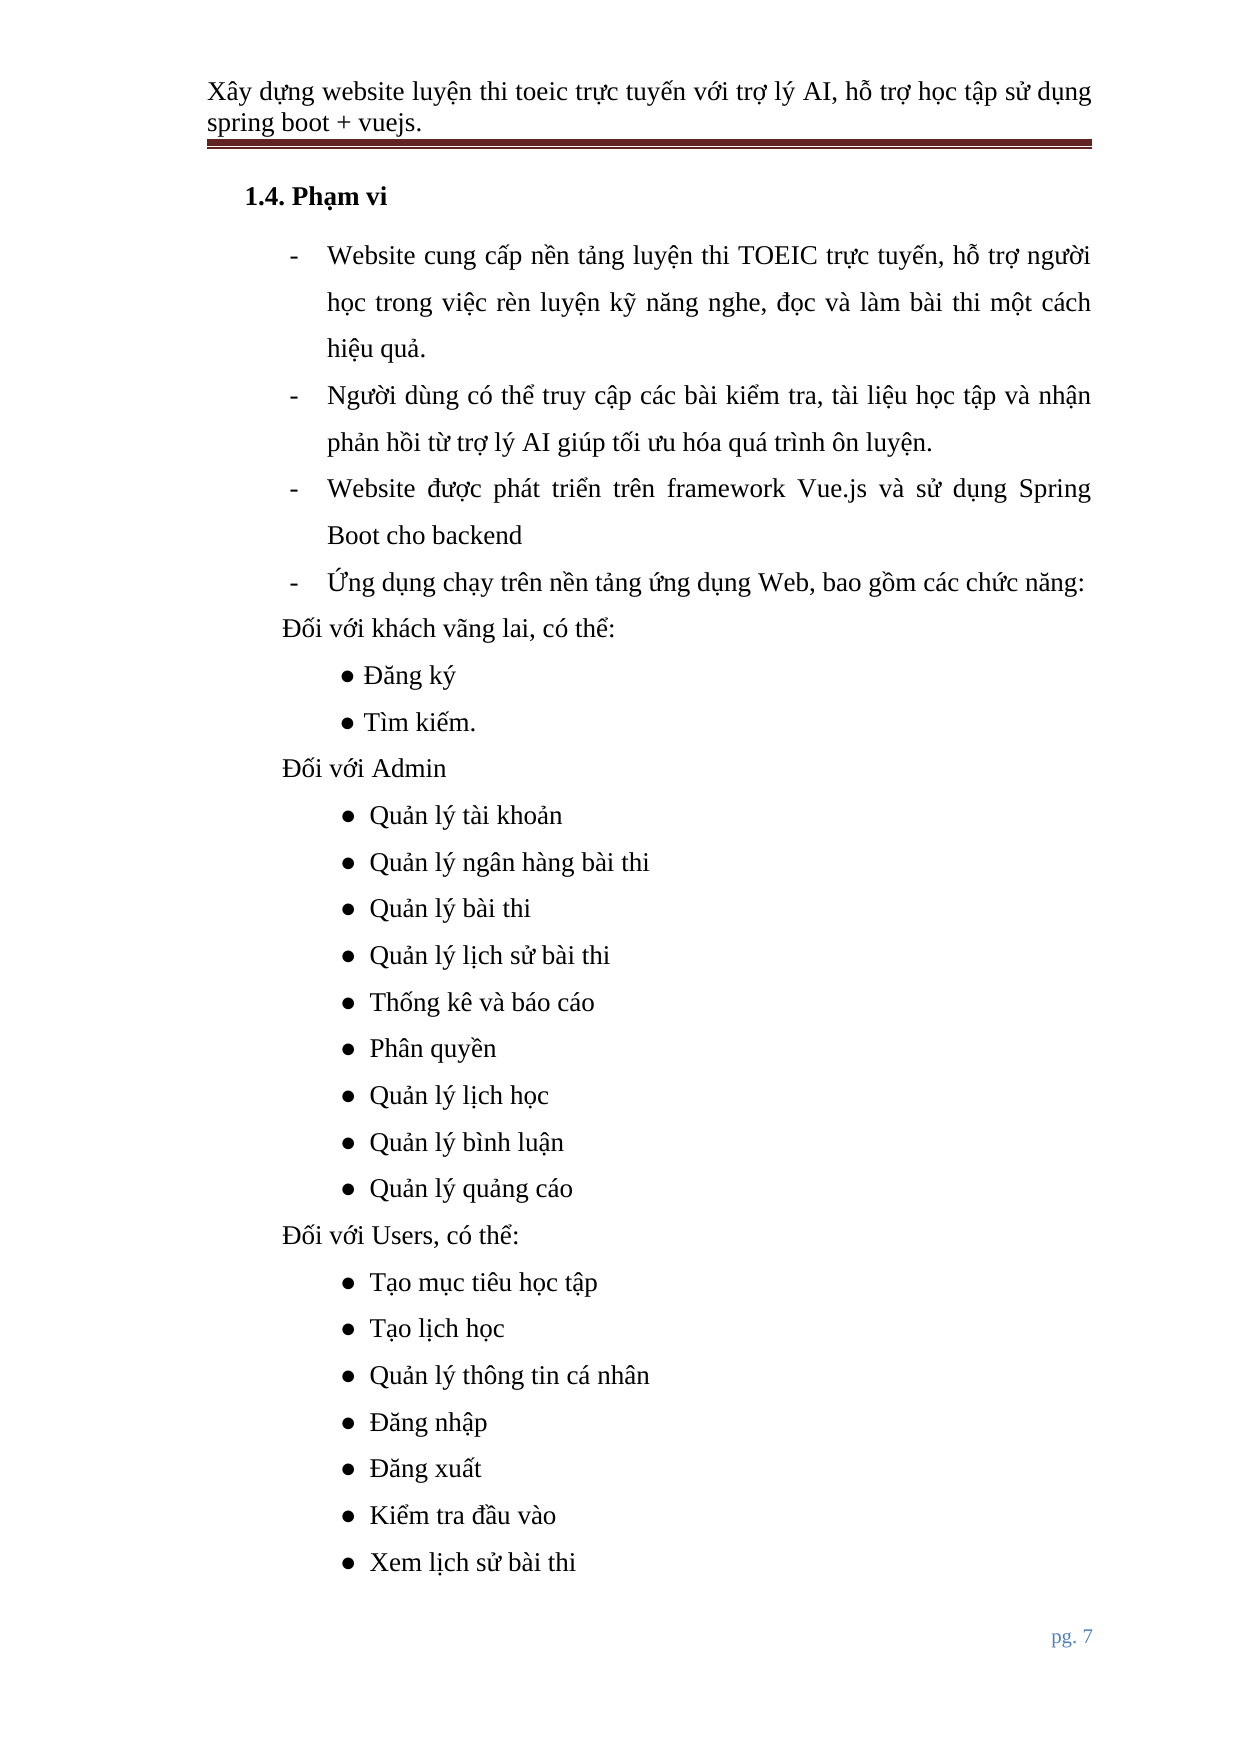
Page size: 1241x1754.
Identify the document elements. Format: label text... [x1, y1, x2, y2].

text Đối với khách vãng lai, có thể: [207, 612, 1092, 643]
list Quản lý ngân hàng bài thi [340, 846, 1092, 877]
list Đăng nhập [340, 1406, 1092, 1437]
list Quản lý lịch học [340, 1079, 1092, 1110]
list Thống kê và báo cáo [340, 986, 1092, 1017]
list Tìm kiếm. [295, 706, 1092, 737]
list Quản lý lịch sử bài thi [340, 939, 1092, 970]
list Quản lý tài khoản [340, 799, 1092, 830]
list Quản lý thông tin cá nhân [340, 1359, 1092, 1390]
list Phân quyền [340, 1032, 1092, 1063]
list Tạo lịch học [340, 1312, 1092, 1343]
list Quản lý bình luận [340, 1126, 1092, 1157]
subtitle Phạm vi [244, 180, 1092, 211]
list Đăng xuất [340, 1452, 1092, 1483]
list Quản lý quảng cáo [340, 1172, 1092, 1203]
list Quản lý bài thi [340, 892, 1092, 923]
list Người dùng có thể truy cập các bài kiểm tra, tài liệu học tập và nhận phản hồi từ trợ lý AI giúp tối ưu hóa quá trình ôn luyện. [289, 379, 1092, 457]
list Website được phát triển trên framework Vue.js và sử dụng Spring Boot cho backend [289, 472, 1092, 550]
text Đối với Users, có thể: [207, 1219, 1092, 1250]
list Ứng dụng chạy trên nền tảng ứng dụng Web, bao gồm các chức năng: [289, 566, 1092, 597]
text Đối với Admin [207, 752, 1092, 783]
list Tạo mục tiêu học tập [340, 1266, 1092, 1297]
list Website cung cấp nền tảng luyện thi TOEIC trực tuyến, hỗ trợ người học trong việc rèn luyện kỹ năng nghe, đọc và làm bài thi một cách hiệu quả. [289, 239, 1092, 363]
list Đăng ký [295, 659, 1092, 690]
list Xem lịch sử bài thi [340, 1546, 1092, 1577]
list Kiểm tra đầu vào [340, 1499, 1092, 1530]
